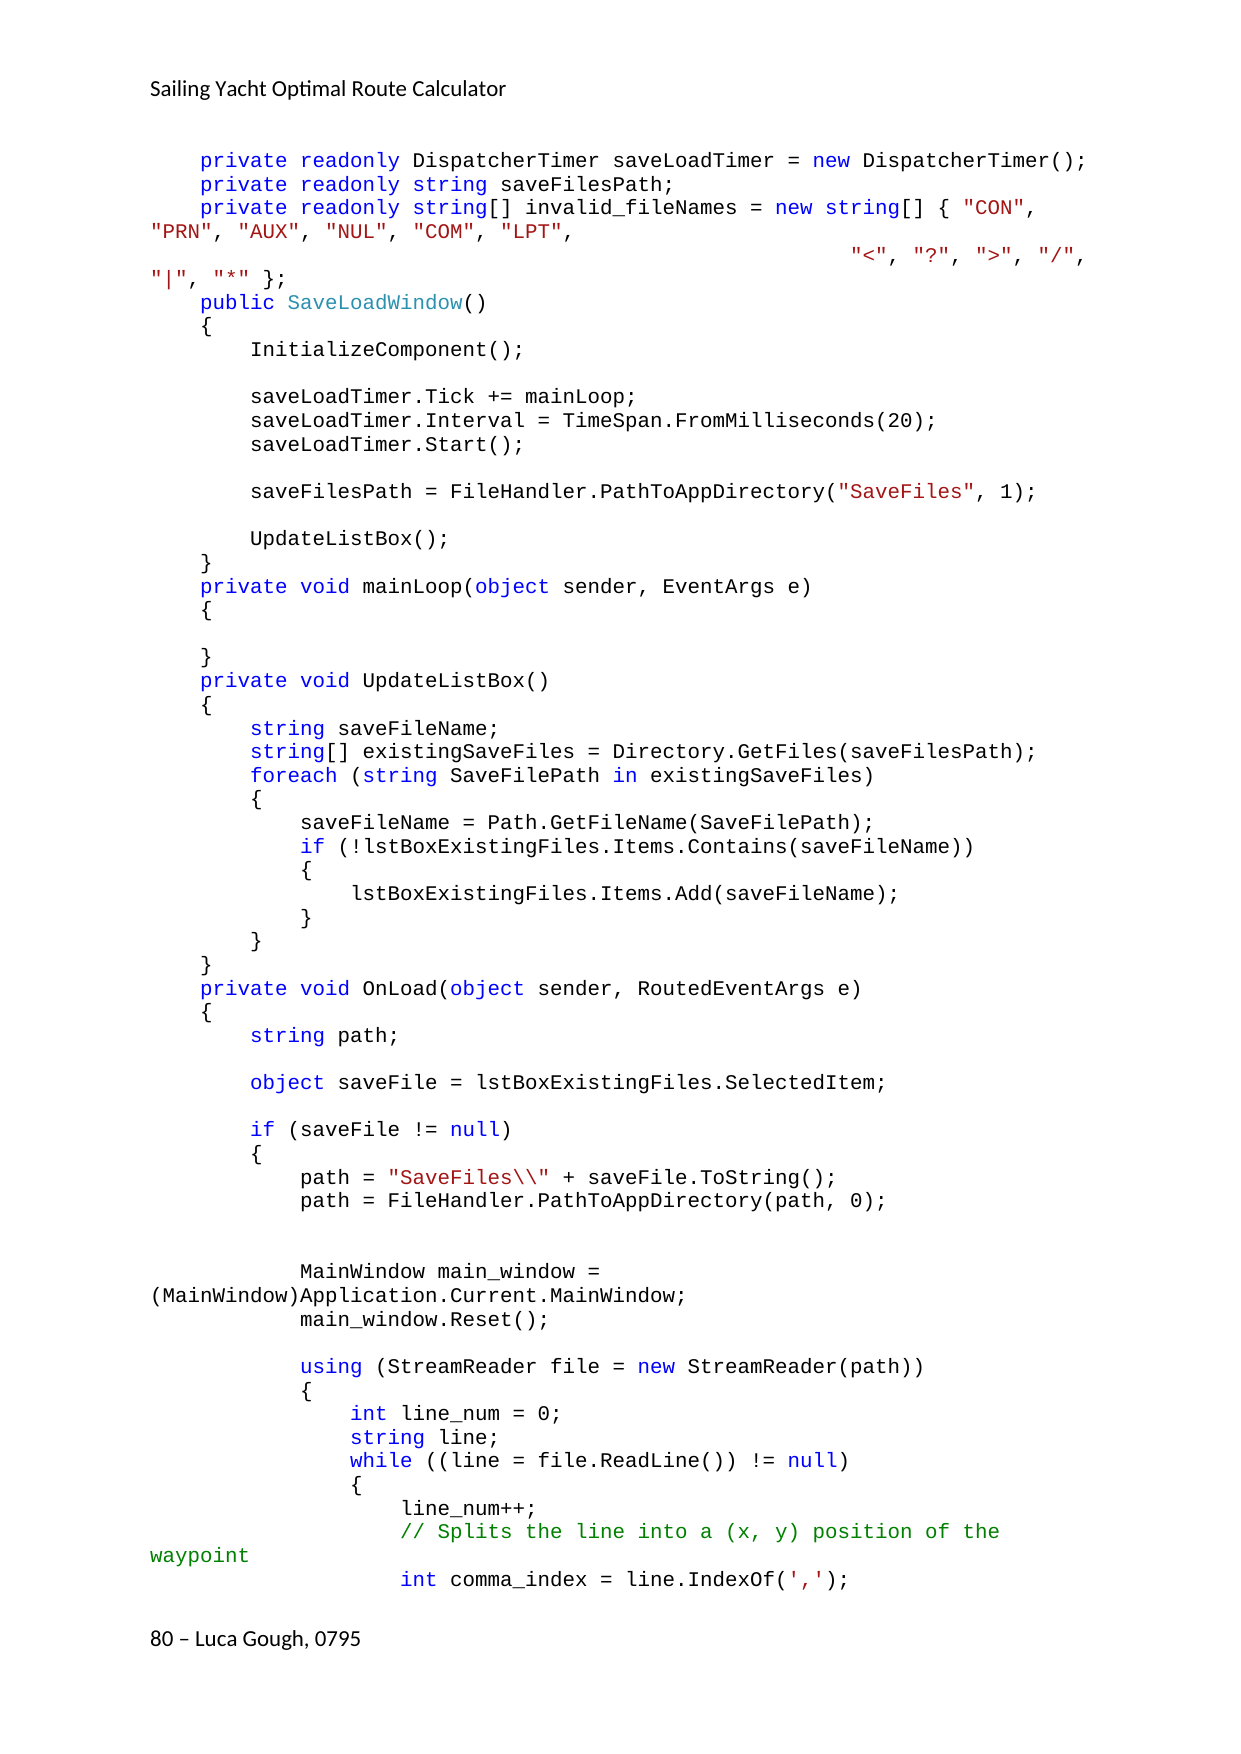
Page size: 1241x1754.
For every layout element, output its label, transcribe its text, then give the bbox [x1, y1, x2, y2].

text { [150, 599, 1090, 623]
text { [150, 316, 1090, 339]
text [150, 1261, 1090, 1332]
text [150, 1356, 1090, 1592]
text } [150, 954, 1090, 978]
text saveFileName = Path.GetFileName(SaveFilePath); [150, 812, 1090, 836]
text private readonly DispatcherTimer saveLoadTimer = new DispatcherTimer(); [150, 150, 1090, 174]
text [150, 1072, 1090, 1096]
text lstBoxExistingFiles.Items.Add(saveFileName); [150, 883, 1090, 907]
text private readonly string saveFilesPath; [150, 174, 1090, 197]
text { [150, 788, 1090, 812]
text private void mainLoop(object sender, EventArgs e) [150, 576, 1090, 599]
text private readonly string[] invalid_fileNames = new string[] { "CON", "PRN", "AUX", "NUL", "COM", "LPT", [150, 197, 1090, 244]
text saveLoadTimer.Start(); [150, 434, 1090, 457]
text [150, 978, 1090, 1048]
text } [150, 930, 1090, 954]
text saveLoadTimer.Tick += mainLoop; [150, 386, 1090, 410]
text private void UpdateListBox() [150, 670, 1090, 694]
text saveLoadTimer.Interval = TimeSpan.FromMilliseconds(20); [150, 410, 1090, 434]
text if (!lstBoxExistingFiles.Items.Contains(saveFileName)) [150, 836, 1090, 859]
text } [150, 647, 1090, 670]
text "<", "?", ">", "/", "|", "*" }; [150, 244, 1090, 292]
text string[] existingSaveFiles = Directory.GetFiles(saveFilesPath); [150, 741, 1090, 765]
text UpdateListBox(); [150, 528, 1090, 552]
text public SaveLoadWindow() [150, 292, 1090, 316]
text saveFilesPath = FileHandler.PathToAppDirectory("SaveFiles", 1); [150, 481, 1090, 505]
text foreach (string SaveFilePath in existingSaveFiles) [150, 765, 1090, 788]
text InitializeComponent(); [150, 339, 1090, 363]
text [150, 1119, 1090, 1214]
text } [150, 552, 1090, 576]
text { [150, 694, 1090, 717]
text } [150, 907, 1090, 930]
text { [150, 859, 1090, 883]
text string saveFileName; [150, 717, 1090, 741]
